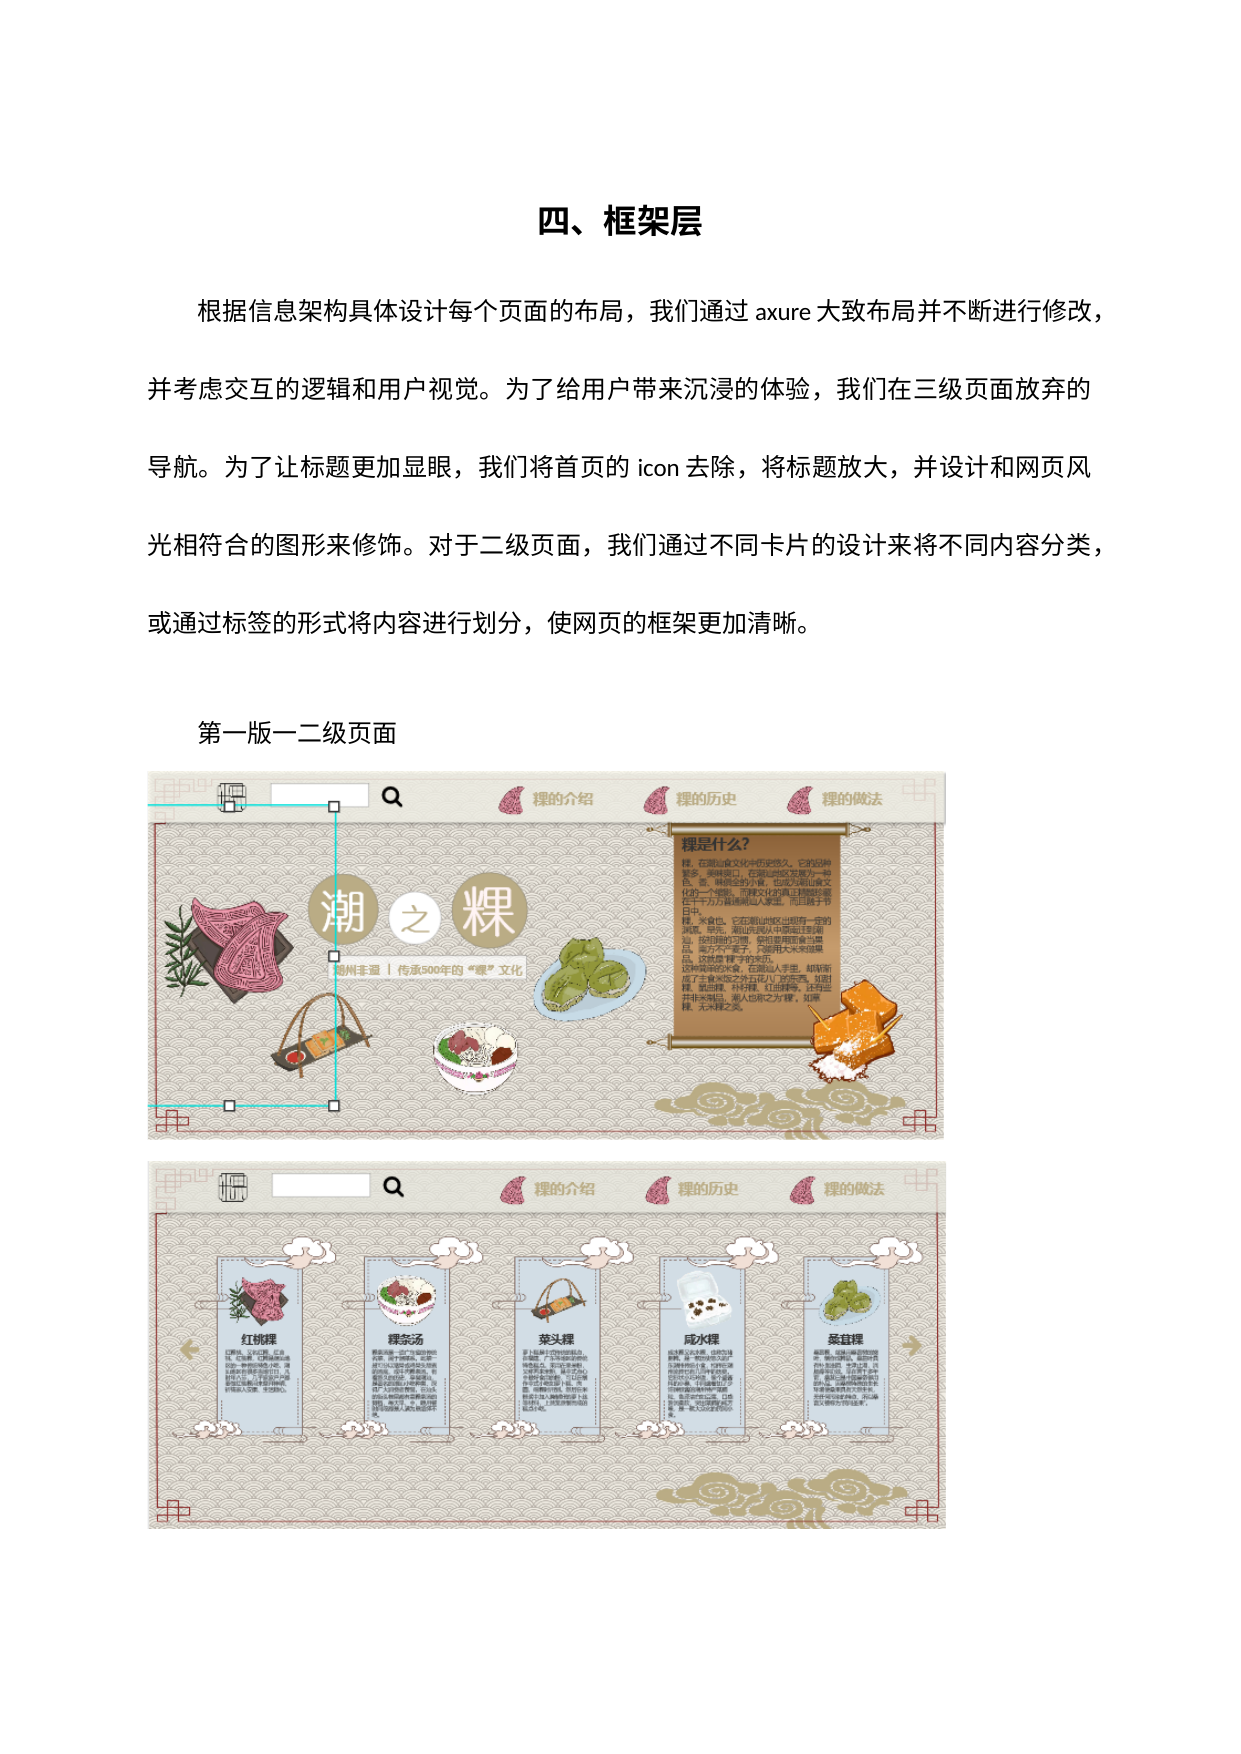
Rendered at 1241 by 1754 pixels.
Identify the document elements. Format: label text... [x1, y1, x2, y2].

picture [147, 1161, 947, 1529]
picture [147, 771, 946, 1140]
text 第一版一二级页面 [148, 699, 1092, 764]
text 根据信息架构具体设计每个页面的布局，我们通过axure大致布局并不断进行修改，并考虑交互的逻辑和用户视觉。为了给用户带来沉浸的体验，我们在三级页面放弃的导航。为了让标题更加显眼，我们将首页的icon去除，将标题放大，并设计和网页风光相符合的图形来修饰。对于二级页面，我们通过不同卡片的设计来将不同内容分类，或通过标签的形式将内容进行划分，使网页的框架更加清晰。 [148, 277, 1092, 654]
title 框架层 [148, 187, 1092, 252]
